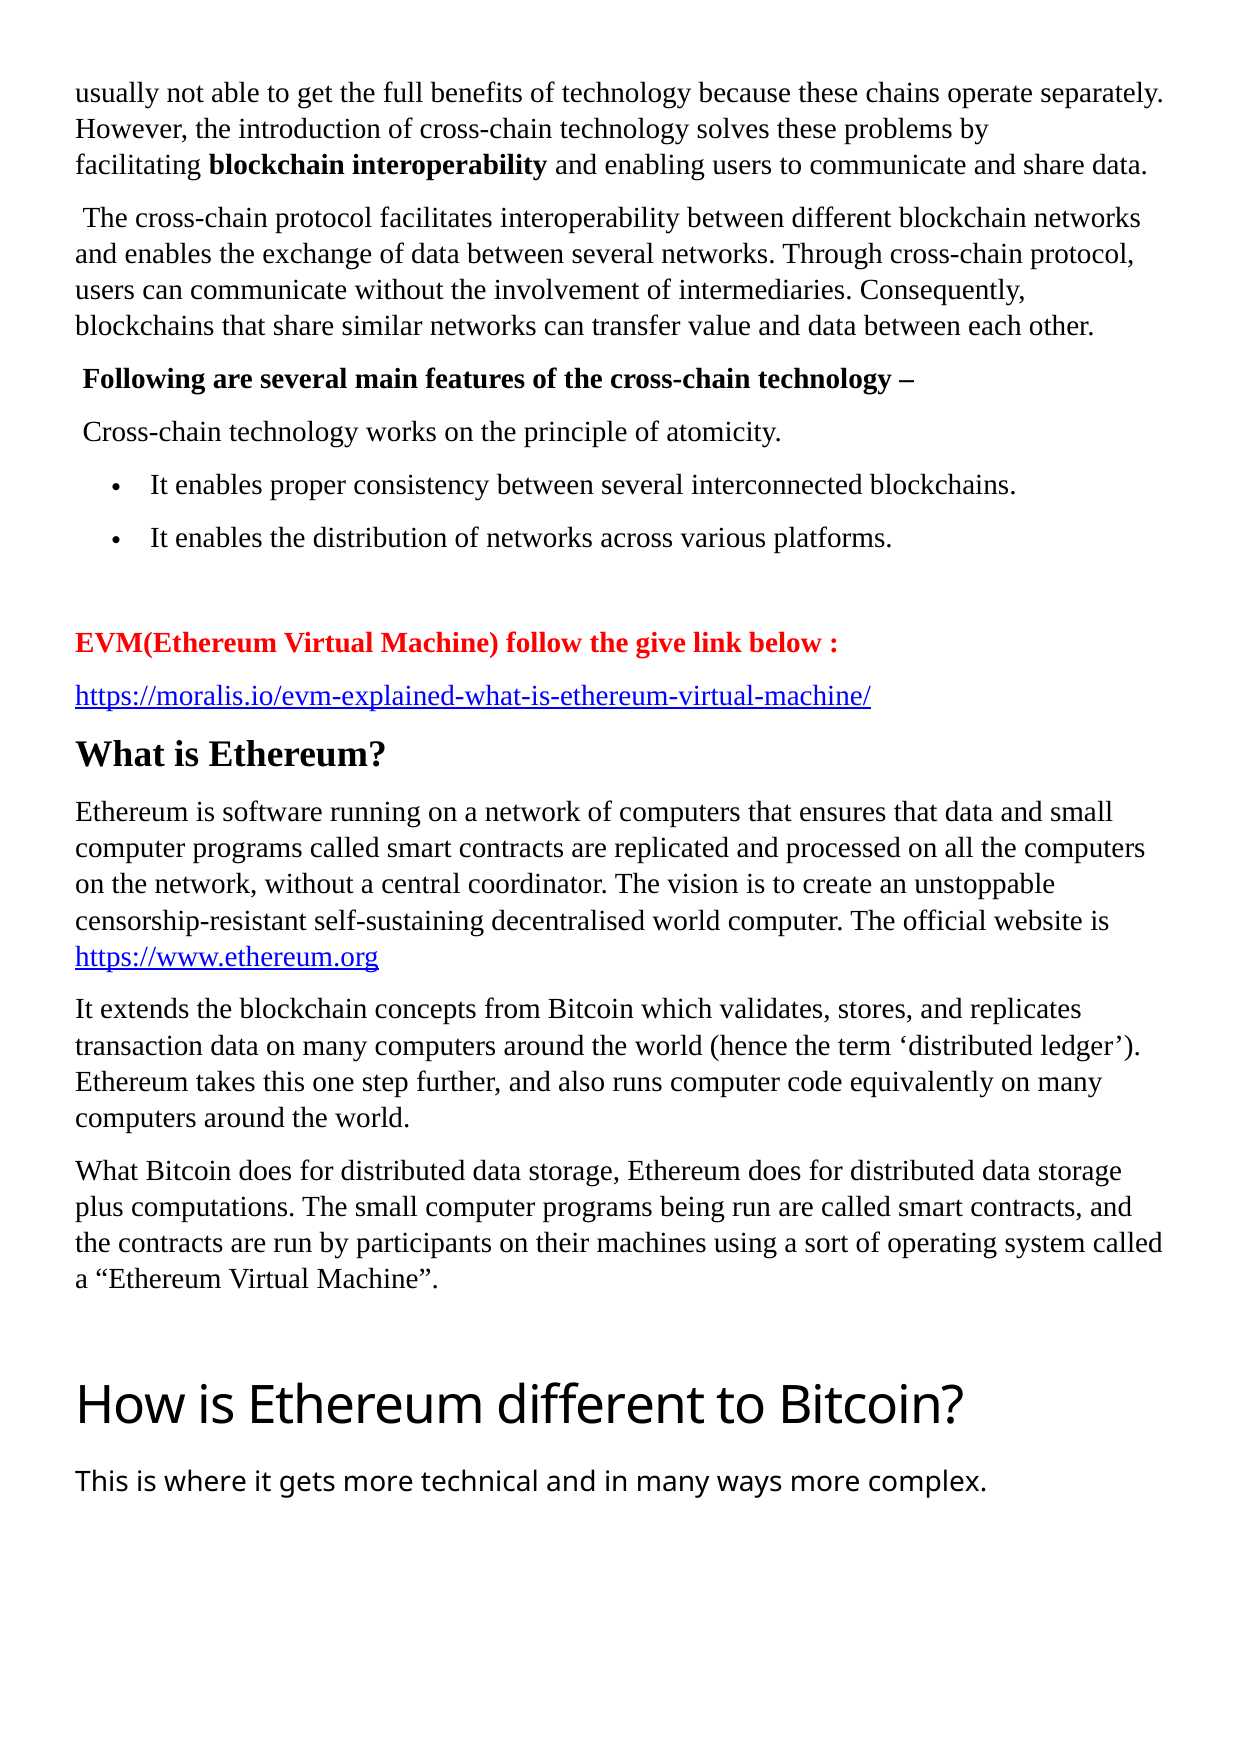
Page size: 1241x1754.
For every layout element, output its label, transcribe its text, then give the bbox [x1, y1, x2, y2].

text EVM(Ethereum Virtual Machine) follow the give link below : [75, 625, 1165, 659]
text Following are several main features of the cross-chain technology – [75, 361, 1165, 395]
text https://moralis.io/evm-explained-what-is-ethereum-virtual-machine/ [75, 678, 1165, 712]
text What Bitcoin does for distributed data storage, Ethereum does for distributed data storage plus computations. The small computer programs being run are called smart contracts, and the contracts are run by participants on their machines using a sort of operating system called a “Ethereum Virtual Machine”. [75, 1153, 1165, 1295]
text Cross-chain technology works on the principle of atomicity. [75, 414, 1165, 448]
text This is where it gets more technical and in many ways more complex. [75, 1461, 1165, 1499]
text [75, 75, 1165, 181]
text The cross-chain protocol facilitates interoperability between different blockchain networks and enables the exchange of data between several networks. Through cross-chain protocol, users can communicate without the involvement of intermediaries. Consequently, blockchains that share similar networks can transfer value and data between each other. [75, 200, 1165, 342]
text It extends the blockchain concepts from Bitcoin which validates, stores, and replicates transaction data on many computers around the world (hence the term ‘distributed ledger’). Ethereum takes this one step further, and also runs computer code equivalently on many computers around the world. [75, 992, 1165, 1134]
text What is Ethereum? [75, 731, 1165, 774]
text Ethereum is software running on a network of computers that ensures that data and small computer programs called smart contracts are replicated and processed on all the computers on the network, without a central coordinator. The vision is to create an unstoppable censorship-resistant self-sustaining decentralised world computer. The official website is https://www.ethereum.org [75, 794, 1165, 972]
list It enables the distribution of networks across various platforms. [112, 520, 1165, 553]
list It enables proper consistency between several interconnected blockchains. [112, 467, 1165, 501]
subtitle How is Ethereum different to Bitcoin? [75, 1367, 1165, 1439]
